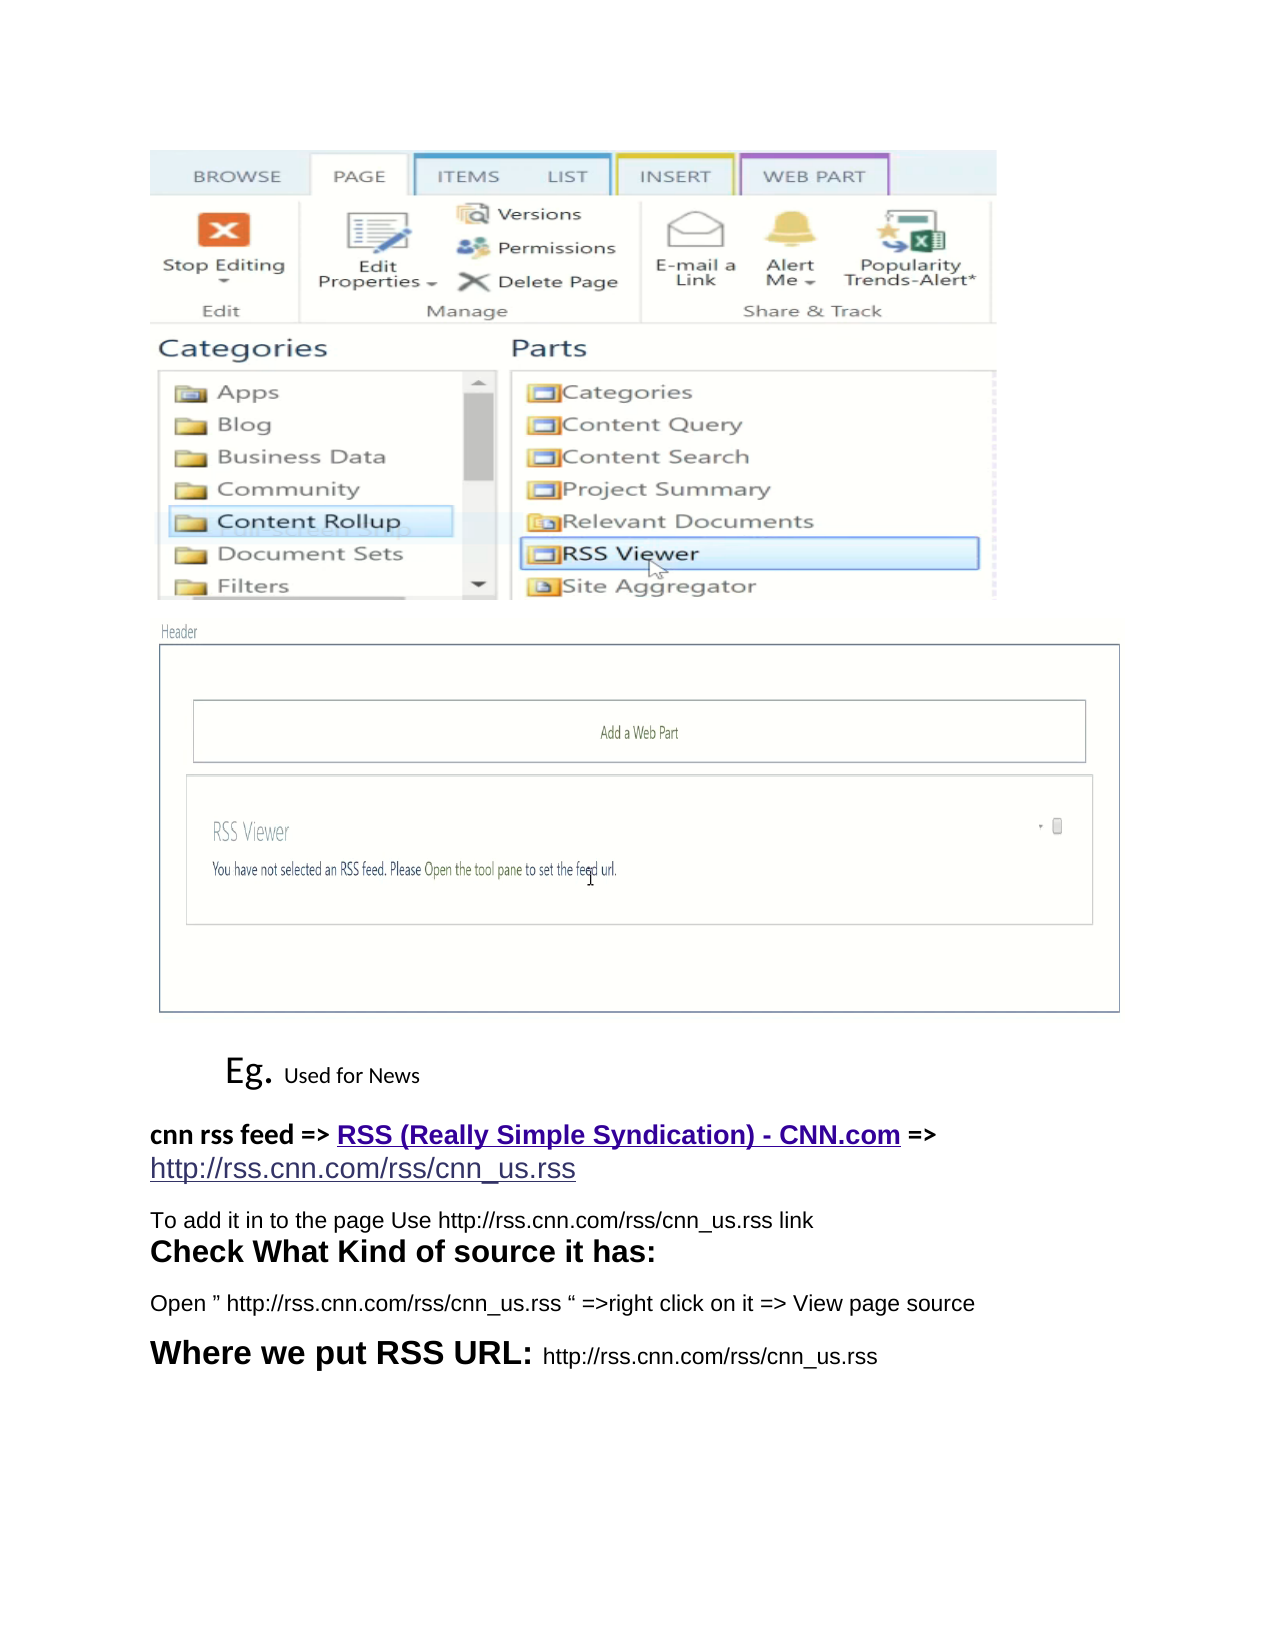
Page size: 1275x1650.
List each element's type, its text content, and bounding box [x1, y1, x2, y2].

text Eg. Used for News [150, 1041, 1125, 1095]
text cnn rss feed => RSS (Really Simple Syndication) - CNN.com => http://rss.cnn.com/rss/cnn_us.rss [150, 1116, 1125, 1185]
text Where we put RSS URL: http://rss.cnn.com/rss/cnn_us.rss [150, 1333, 1125, 1372]
picture [150, 150, 997, 600]
picture [150, 618, 1125, 1023]
text Open ” http://rss.cnn.com/rss/cnn_us.rss “ =>right click on it => View page source [150, 1286, 1125, 1317]
text To add it in to the page Use http://rss.cnn.com/rss/cnn_us.rss link Check What Kind of source it has: [150, 1202, 1125, 1269]
